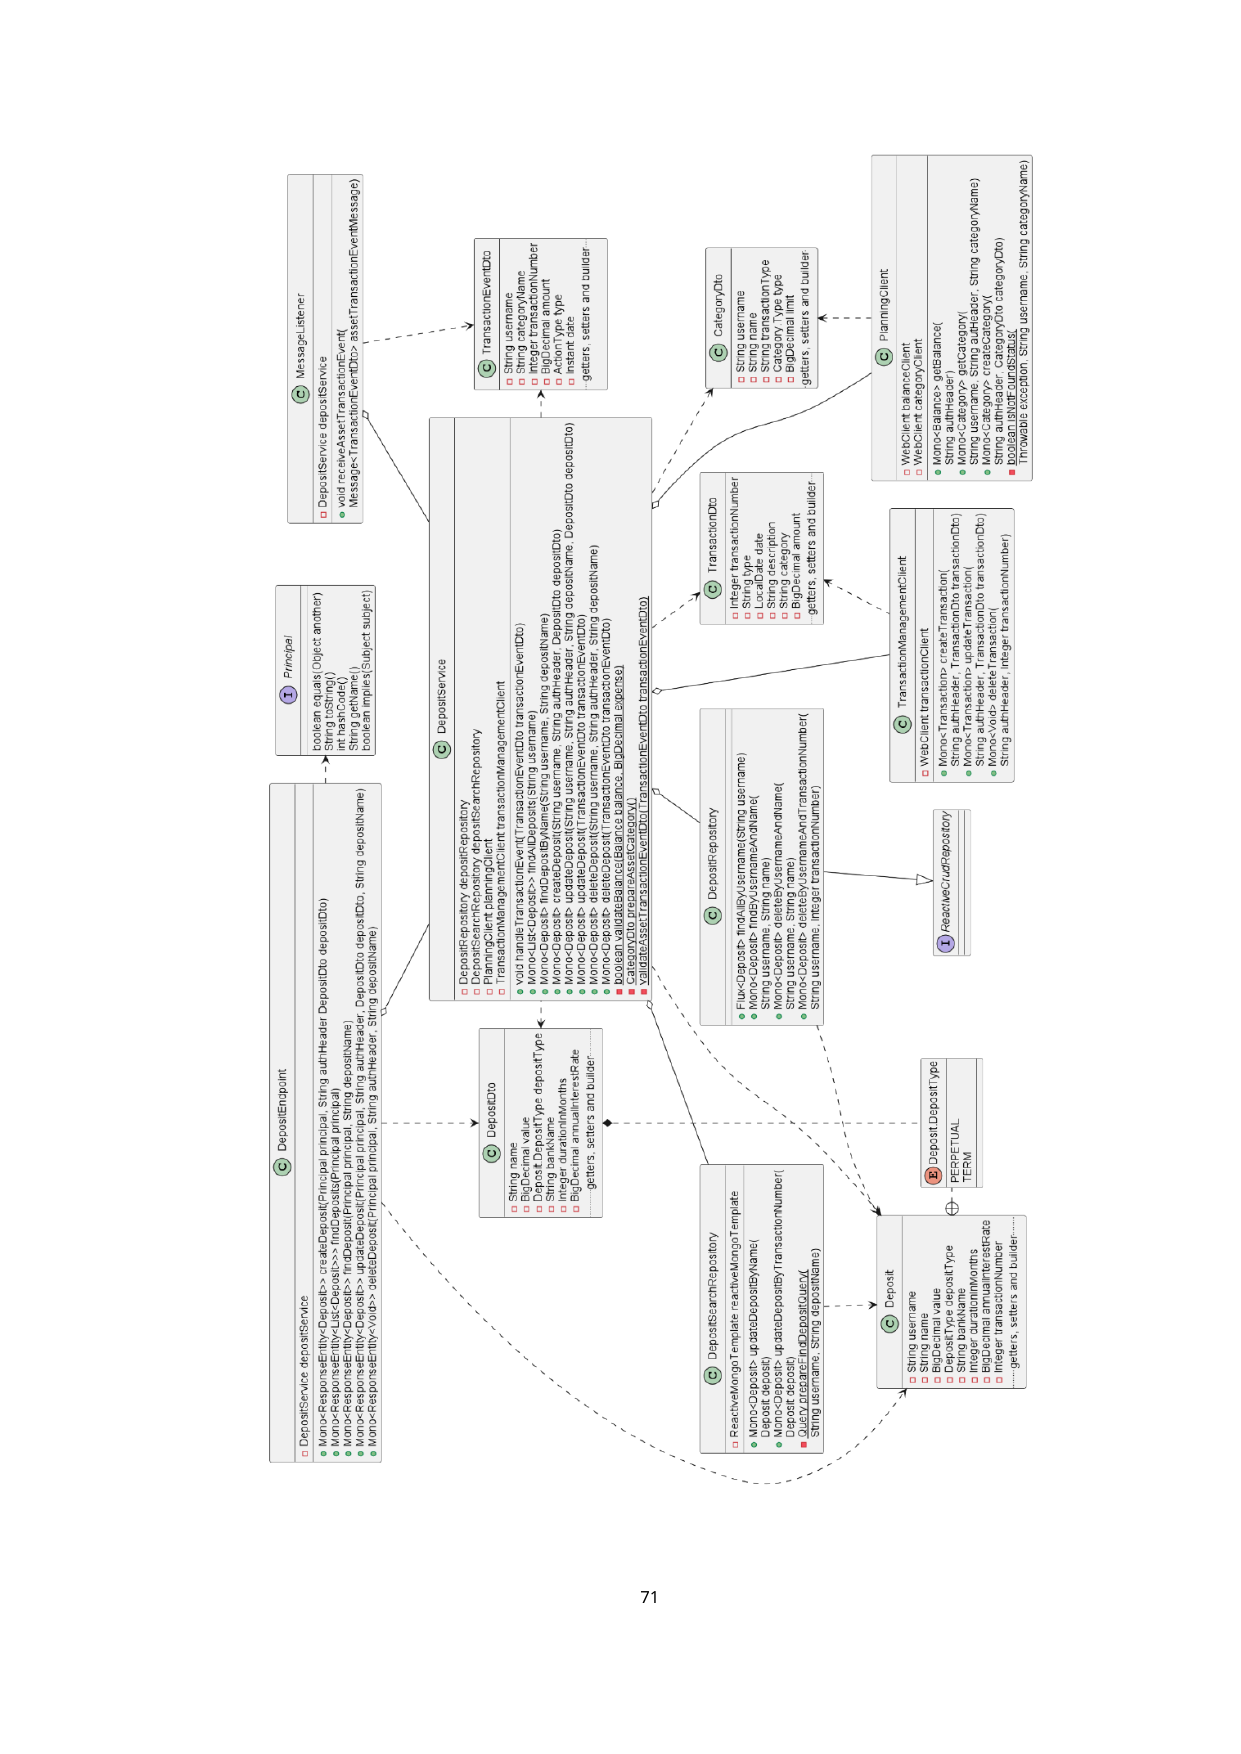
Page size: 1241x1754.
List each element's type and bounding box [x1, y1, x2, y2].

picture [264, 152, 1036, 1496]
